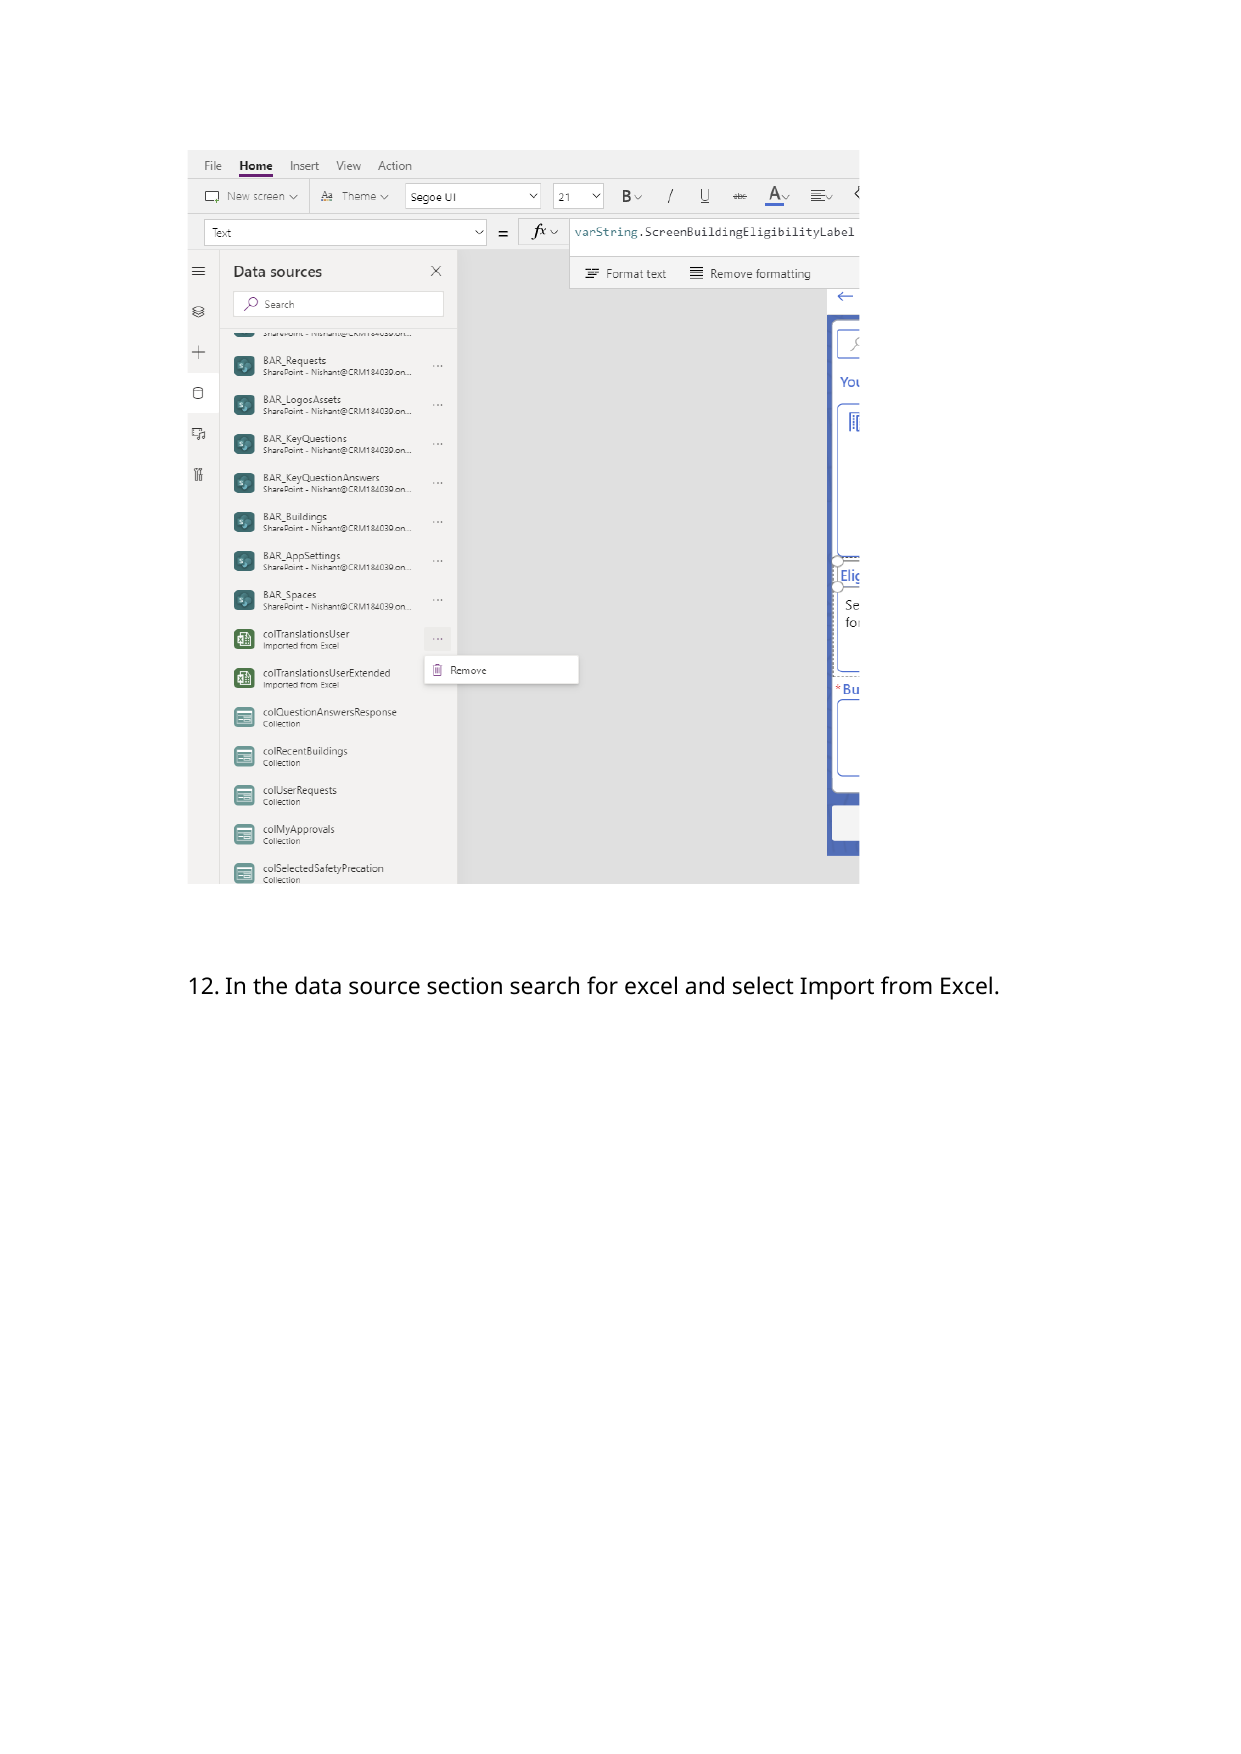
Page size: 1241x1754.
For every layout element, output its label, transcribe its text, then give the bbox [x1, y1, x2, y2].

picture [187, 150, 860, 884]
list In the data source section search for excel and select Import from Excel. [187, 970, 1090, 1001]
